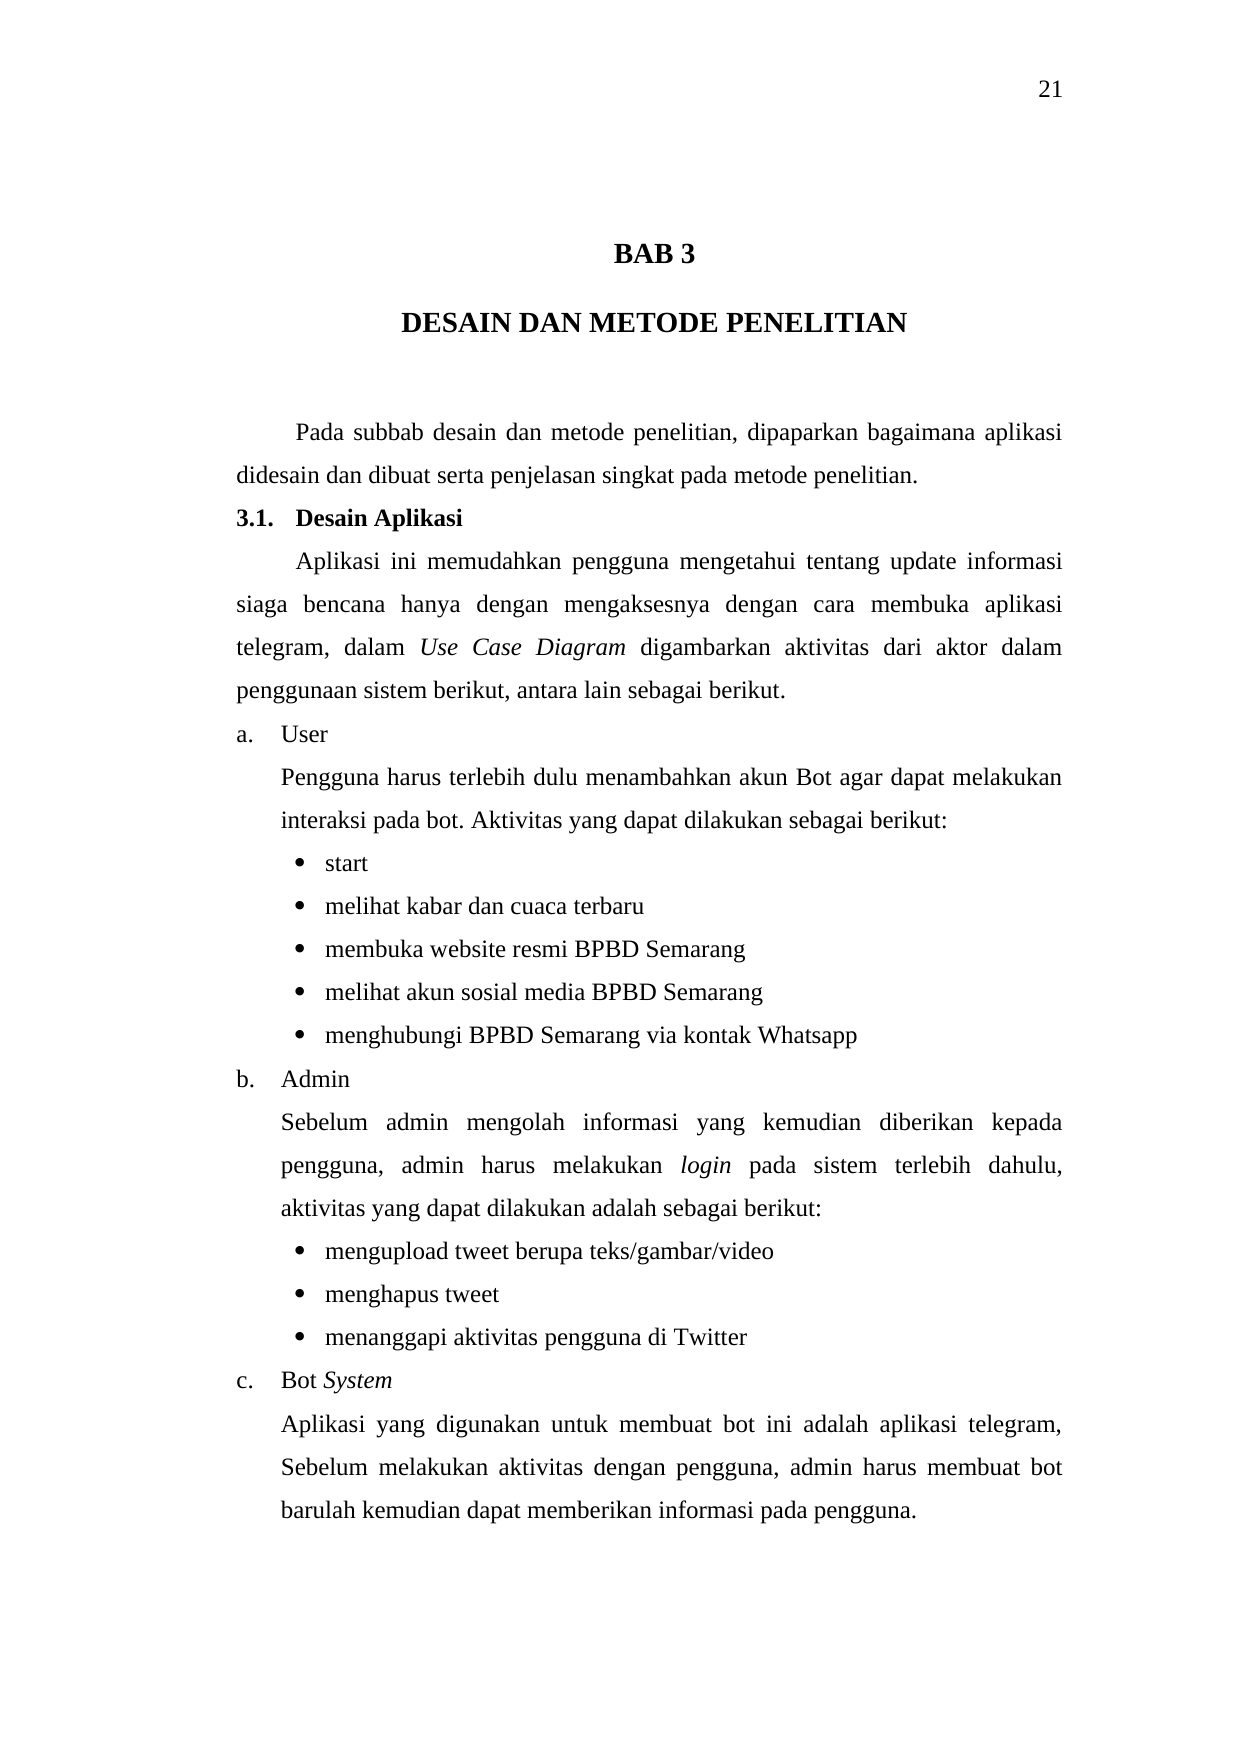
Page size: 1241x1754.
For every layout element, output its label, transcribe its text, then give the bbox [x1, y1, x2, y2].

list menghapus tweet [295, 1279, 1063, 1308]
list menghubungi BPBD Semarang via kontak Whatsapp [295, 1021, 1063, 1049]
list menanggapi aktivitas pengguna di Twitter [295, 1322, 1063, 1351]
list Aplikasi yang digunakan untuk membuat bot ini adalah aplikasi telegram, Sebelum melakukan aktivitas dengan pengguna, admin harus membuat bot barulah kemudian dapat memberikan informasi pada pengguna. [281, 1409, 1063, 1524]
list melihat kabar dan cuaca terbaru [295, 891, 1063, 920]
text Pada subbab desain dan metode penelitian, dipaparkan bagaimana aplikasi didesain dan dibuat serta penjelasan singkat pada metode penelitian. [236, 417, 1063, 489]
list Pengguna harus terlebih dulu menambahkan akun Bot agar dapat melakukan interaksi pada bot. Aktivitas yang dapat dilakukan sebagai berikut: [281, 762, 1063, 834]
list Bot System [236, 1366, 1063, 1394]
subtitle Desain Aplikasi [236, 503, 1063, 532]
list Sebelum admin mengolah informasi yang kemudian diberikan kepada pengguna, admin harus melakukan login pada sistem terlebih dahulu, aktivitas yang dapat dilakukan adalah sebagai berikut: [281, 1107, 1063, 1222]
list Aplikasi ini memudahkan pengguna mengetahui tentang update informasi siaga bencana hanya dengan mengaksesnya dengan cara membuka aplikasi telegram, dalam Use Case Diagram digambarkan aktivitas dari aktor dalam penggunaan sistem berikut, antara lain sebagai berikut. [236, 546, 1063, 704]
list mengupload tweet berupa teks/gambar/video [295, 1236, 1063, 1265]
list membuka website resmi BPBD Semarang [295, 934, 1063, 963]
list Admin [236, 1064, 1063, 1092]
list User [236, 719, 1063, 747]
subtitle BAB 3 [247, 236, 1062, 270]
list melihat akun sosial media BPBD Semarang [295, 977, 1063, 1006]
subtitle DESAIN DAN METODE PENELITIAN [247, 305, 1062, 338]
list start [295, 848, 1063, 877]
